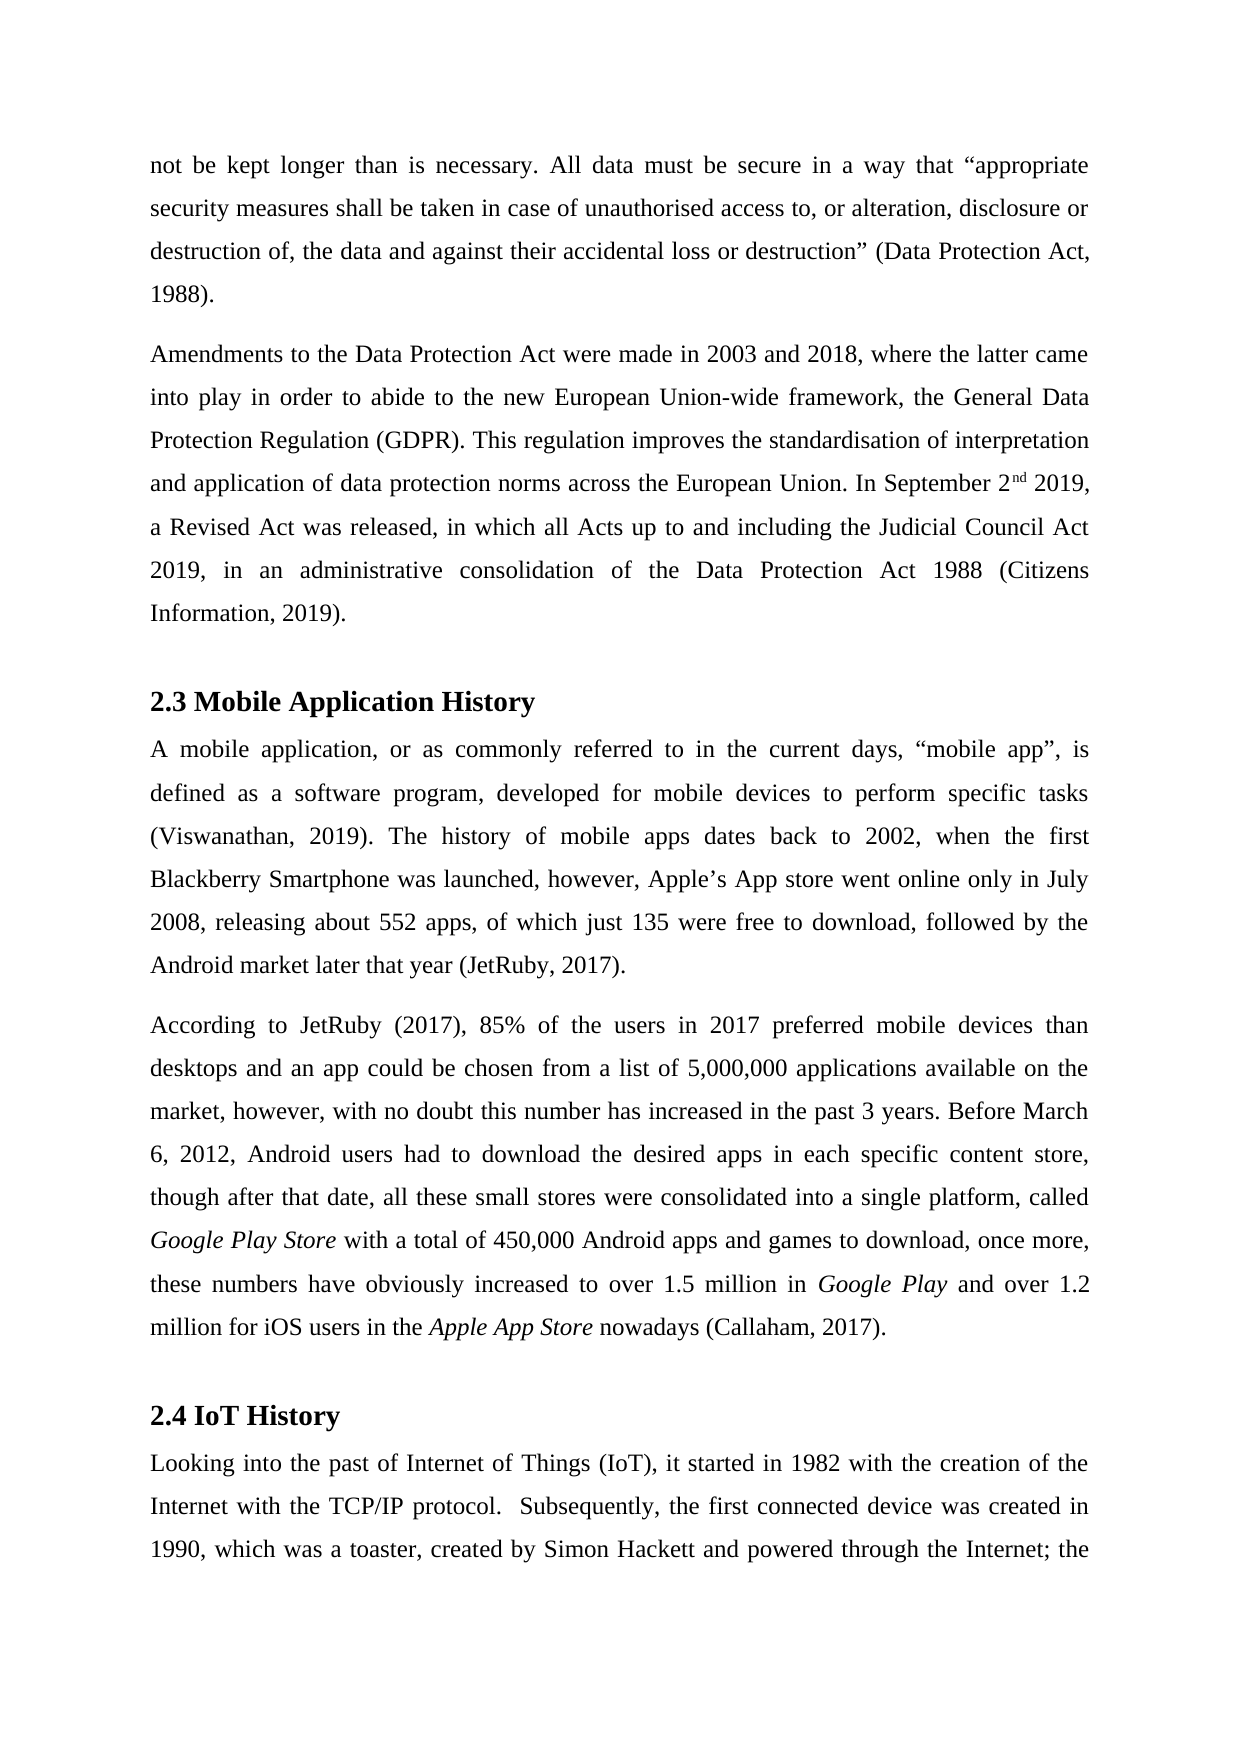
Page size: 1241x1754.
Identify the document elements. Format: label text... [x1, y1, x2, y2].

text According to JetRuby (2017), 85% of the users in 2017 preferred mobile devices than desktops and an app could be chosen from a list of 5,000,000 applications available on the market, however, with no doubt this number has increased in the past 3 years. Before March 6, 2012, Android users had to download the desired apps in each specific content store, though after that date, all these small stores were consolidated into a single platform, called Google Play Store with a total of 450,000 Android apps and games to download, once more, these numbers have obviously increased to over 1.5 million in Google Play and over 1.2 million for iOS users in the Apple App Store nowadays (Callaham, 2017). [150, 1010, 1090, 1341]
text A mobile application, or as commonly referred to in the current days, “mobile app”, is defined as a software program, developed for mobile devices to perform specific tasks (Viswanathan, 2019). The history of mobile apps dates back to 2002, when the first Blackberry Smartphone was launched, however, Apple’s App store went online only in July 2008, releasing about 552 apps, of which just 135 were free to download, followed by the Android market later that year (JetRuby, 2017). [150, 734, 1090, 979]
subtitle 2.3 Mobile Application History [150, 684, 1090, 718]
text Amendments to the Data Protection Act were made in 2003 and 2018, where the latter came into play in order to abide to the new European Union-wide framework, the General Data Protection Regulation (GDPR). This regulation improves the standardisation of interpretation and application of data protection norms across the European Union. In September 2nd 2019, a Revised Act was released, in which all Acts up to and including the Judicial Council Act 2019, in an administrative consolidation of the Data Protection Act 1988 (Citizens Information, 2019). [150, 339, 1090, 627]
subtitle 2.4 IoT History [150, 1398, 1090, 1432]
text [150, 150, 1090, 308]
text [150, 1448, 1090, 1563]
